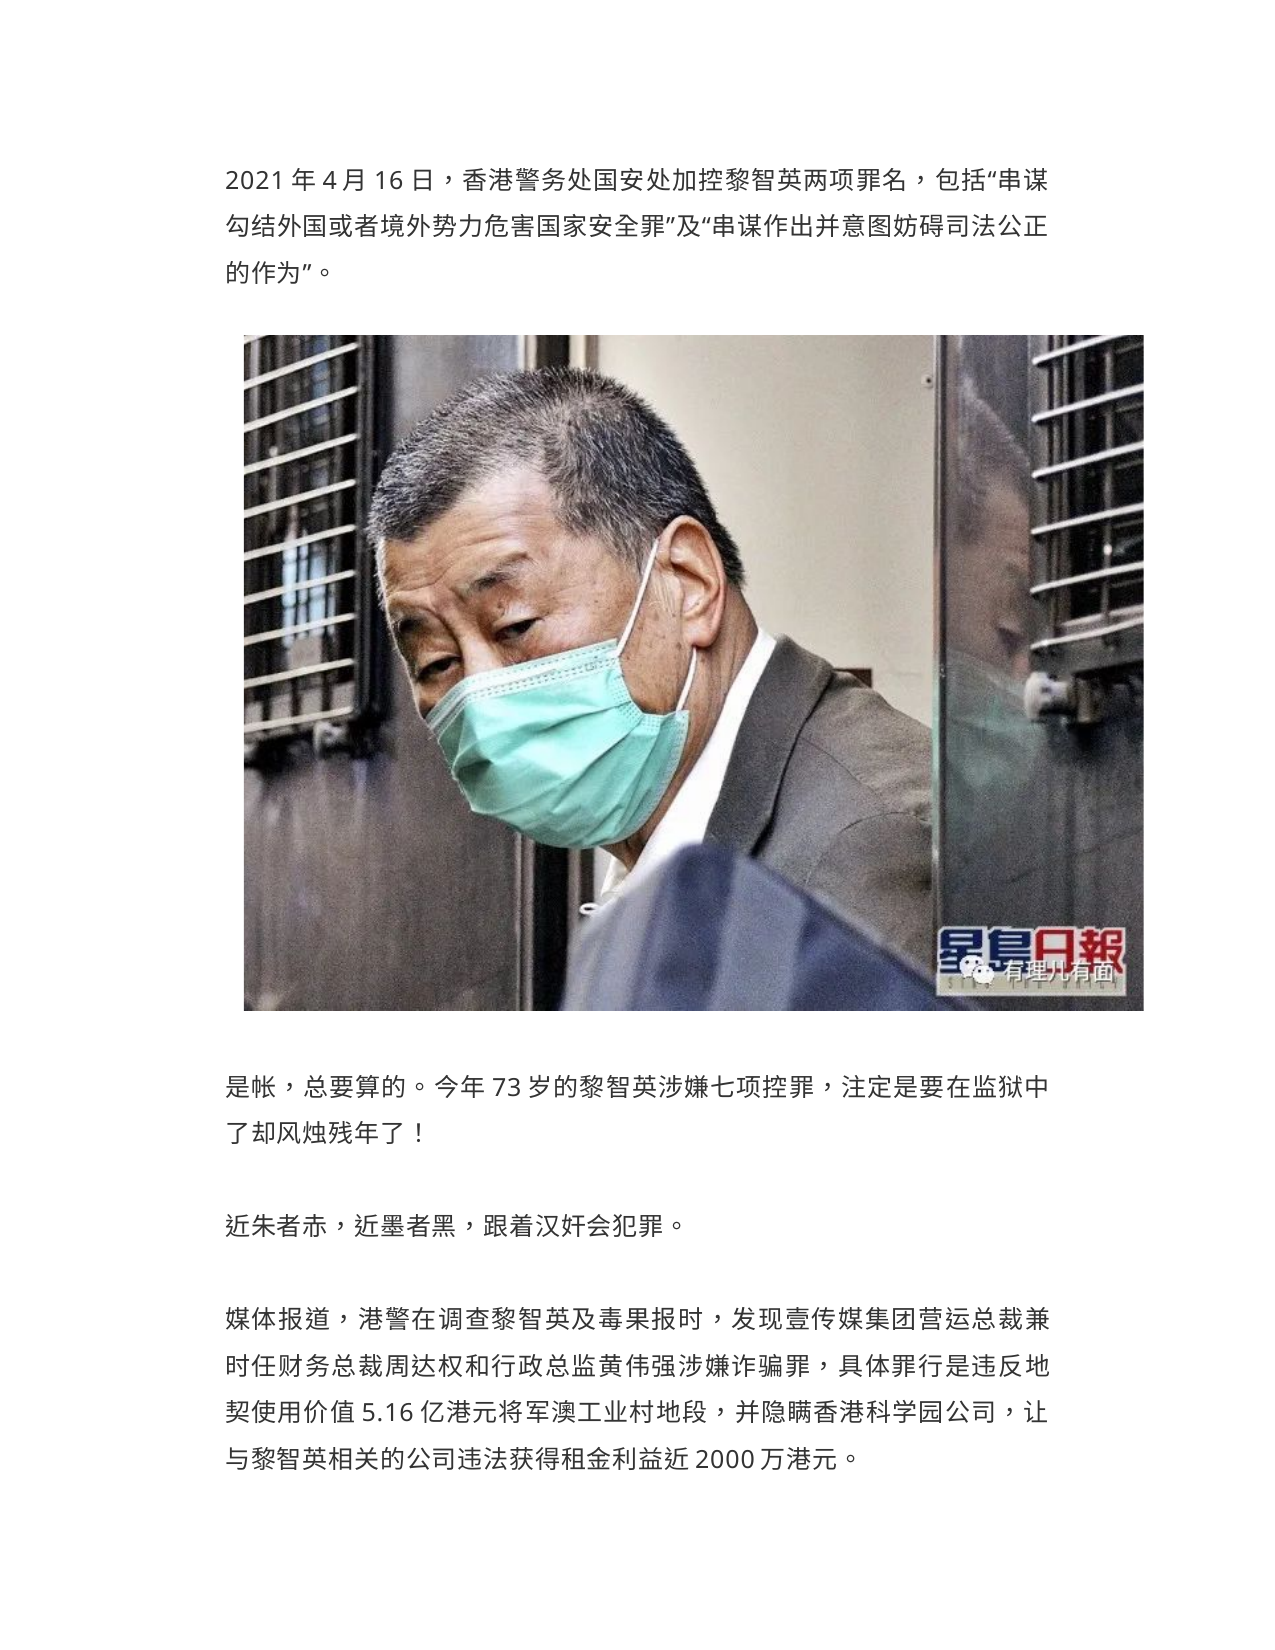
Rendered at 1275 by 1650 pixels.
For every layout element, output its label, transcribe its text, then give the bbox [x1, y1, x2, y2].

text 媒体报道，港警在调查黎智英及毒果报时，发现壹传媒集团营运总裁兼时任财务总裁周达权和行政总监黄伟强涉嫌诈骗罪，具体罪行是违反地契使用价值5.16亿港元将军澳工业村地段，并隐瞒香港科学园公司，让与黎智英相关的公司违法获得租金利益近2000万港元。 [225, 1289, 1050, 1475]
text 近朱者赤，近墨者黑，跟着汉奸会犯罪。 [225, 1197, 1050, 1243]
text 是帐，总要算的。今年73岁的黎智英涉嫌七项控罪，注定是要在监狱中了却风烛残年了！ [225, 1057, 1050, 1150]
picture [243, 335, 1144, 1011]
text 2021年4月16日，香港警务处国安处加控黎智英两项罪名，包括“串谋勾结外国或者境外势力危害国家安全罪”及“串谋作出并意图妨碍司法公正的作为”。 [225, 150, 1050, 289]
